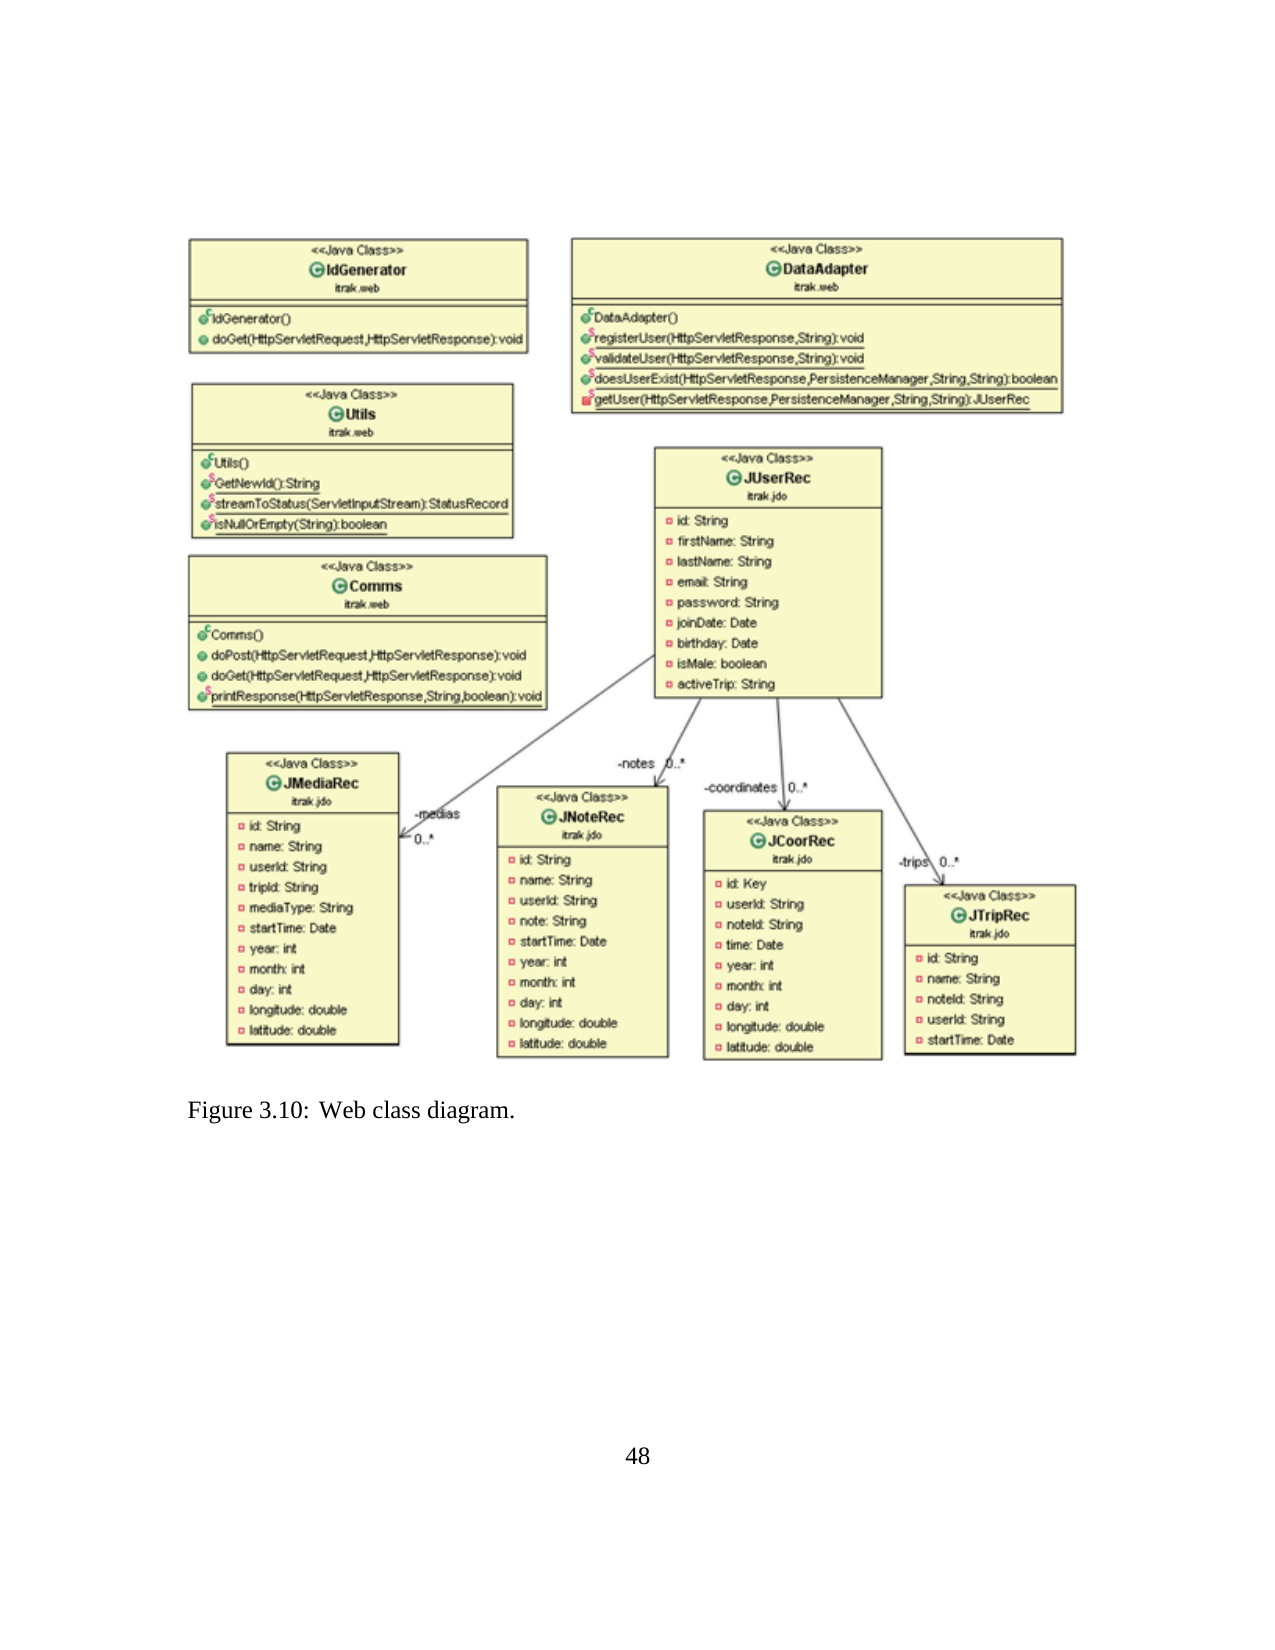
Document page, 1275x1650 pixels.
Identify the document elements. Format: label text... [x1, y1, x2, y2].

subtitle Figure 3.10: Web class diagram. [187, 1095, 1087, 1124]
picture [187, 237, 1086, 1064]
